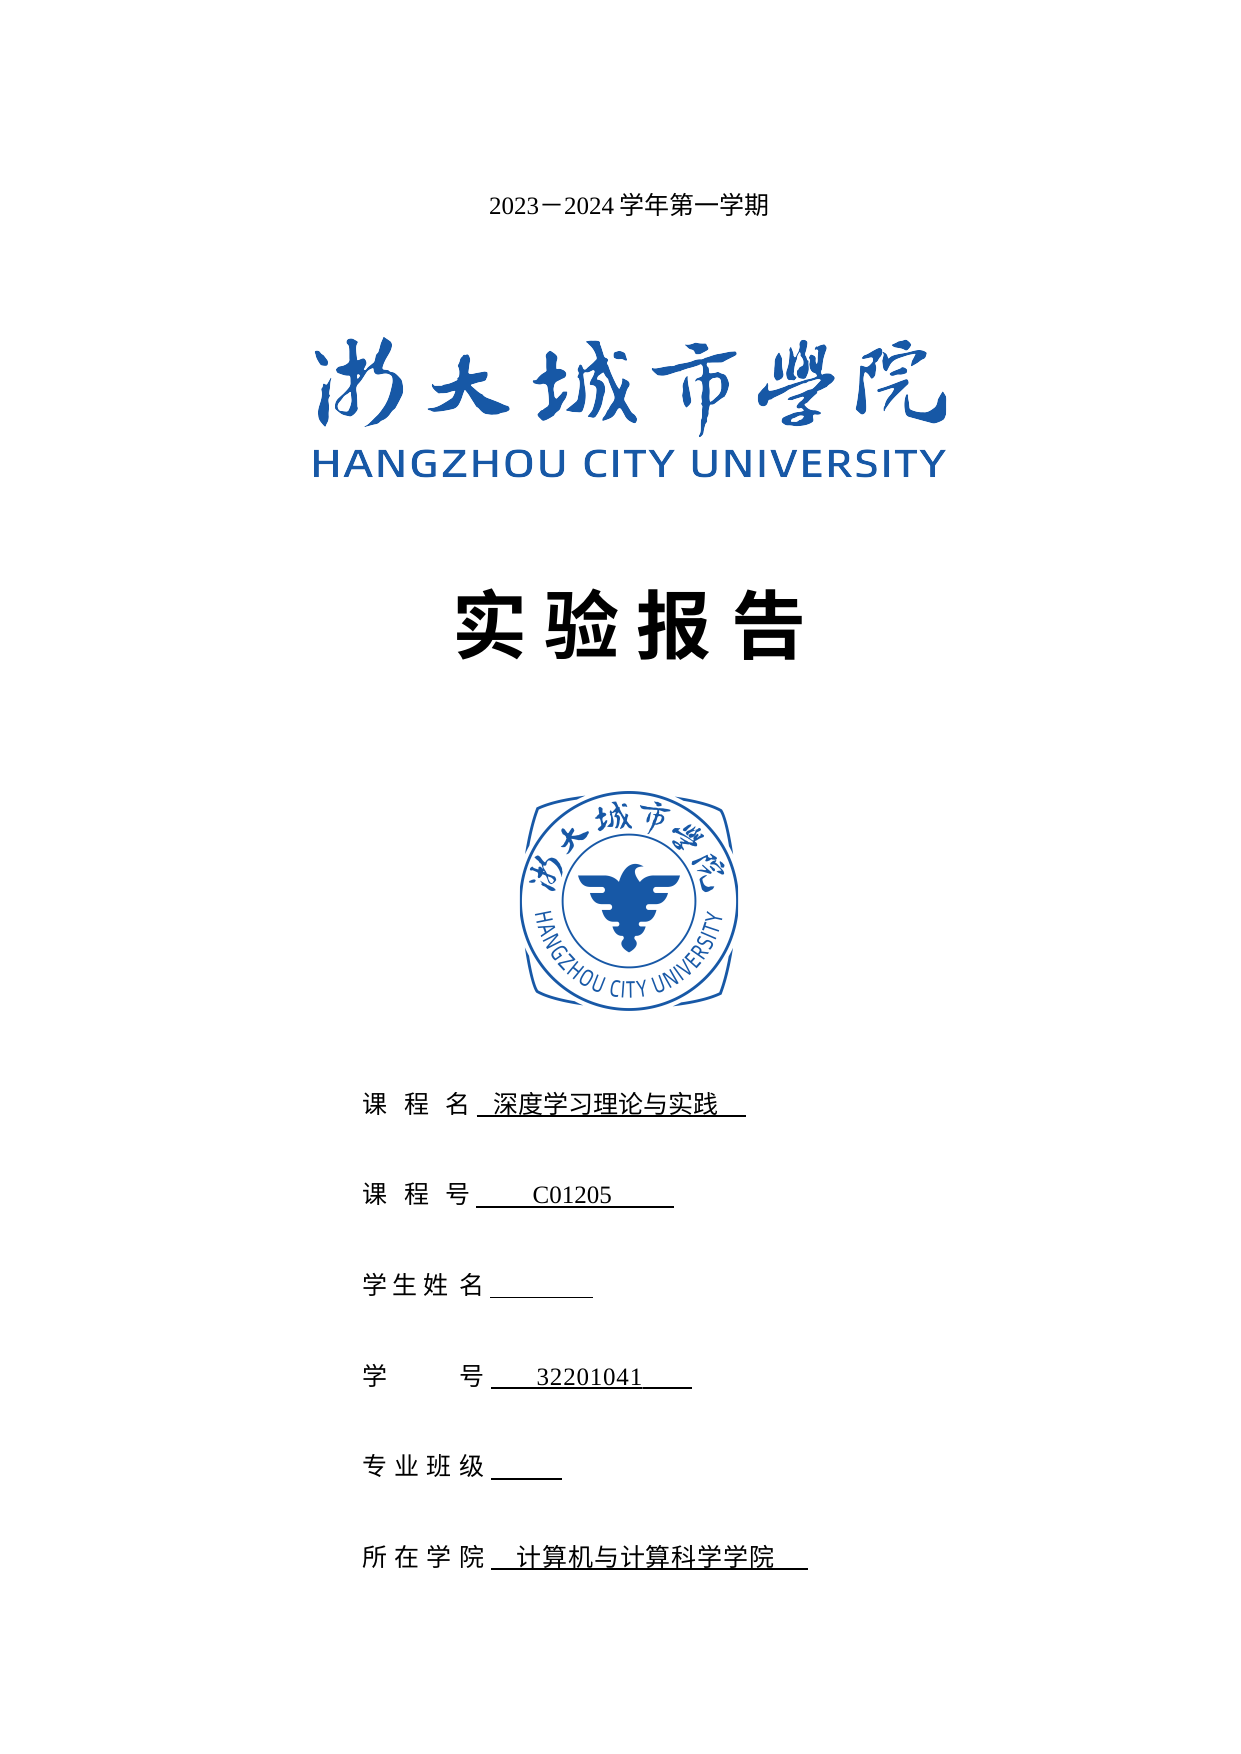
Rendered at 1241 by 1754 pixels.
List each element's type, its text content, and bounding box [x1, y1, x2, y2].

subtitle 实 验 报 告 [165, 555, 1092, 685]
picture [519, 791, 739, 1011]
text 学 生 姓 名 [165, 1266, 903, 1302]
text 课 程 名 深度学习理论与实践 [165, 1084, 903, 1121]
text 专 业 班 级 [165, 1447, 903, 1483]
picture [311, 300, 947, 504]
text 2023－2024学年第一学期 [165, 171, 1092, 236]
text 课 程 号 C01205 [165, 1175, 903, 1211]
text 学 生 姓 号 32201041 [165, 1356, 903, 1392]
text 所 在 学 院 计算机与计算科学学院 [165, 1537, 903, 1574]
